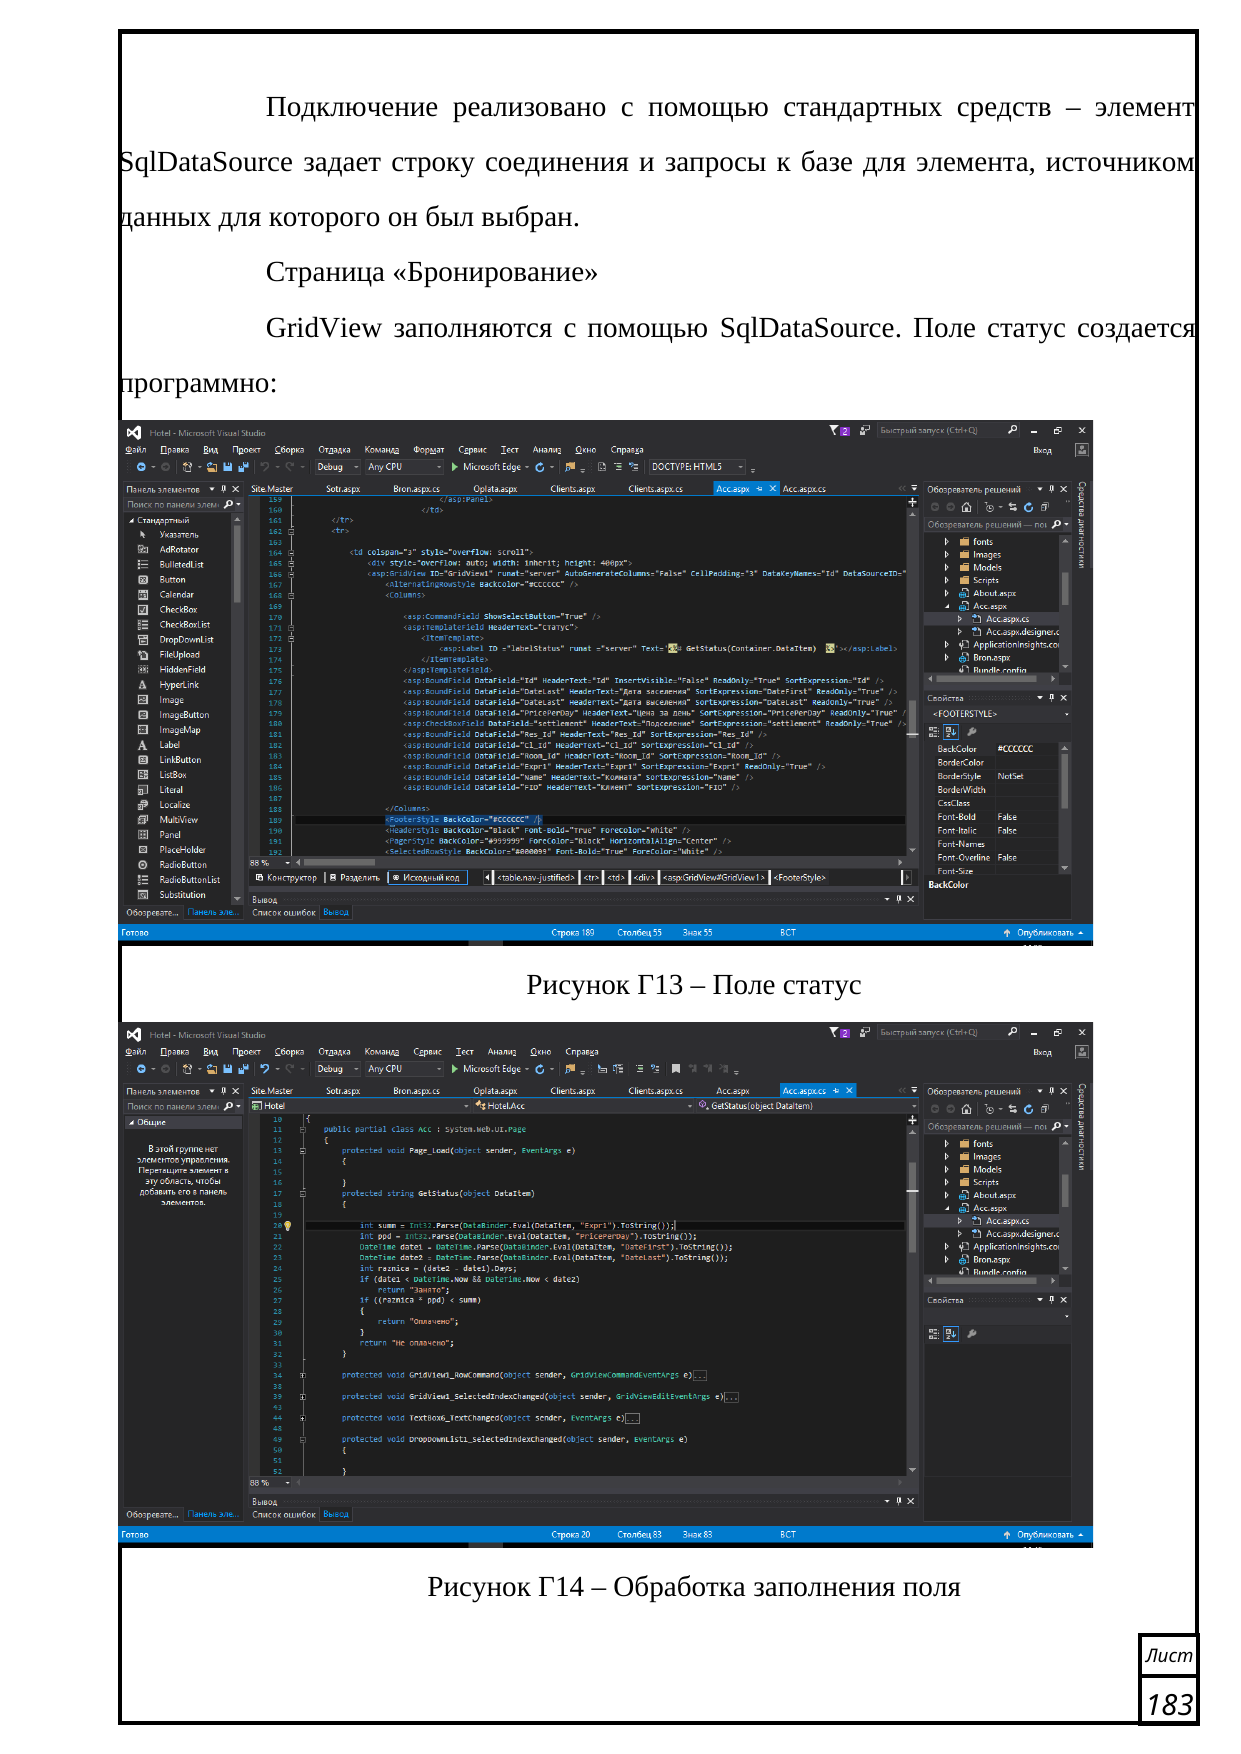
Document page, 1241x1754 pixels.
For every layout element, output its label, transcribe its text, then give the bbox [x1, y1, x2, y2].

text Страница «Бронирование» [118, 254, 1196, 288]
text Подключение реализовано с помощью стандартных средств – элемент SqlDataSource задает строку соединения и запросы к базе для элемента, источником данных для которого он был выбран. [118, 89, 1196, 233]
picture [118, 420, 1094, 946]
text Рисунок Г13 – Поле статус [118, 967, 1196, 1001]
text Рисунок Г14 – Обработка заполнения поля [118, 1569, 1196, 1603]
picture [118, 1022, 1094, 1548]
text GridView заполняются с помощью SqlDataSource. Поле статус создается программно: [118, 310, 1196, 399]
